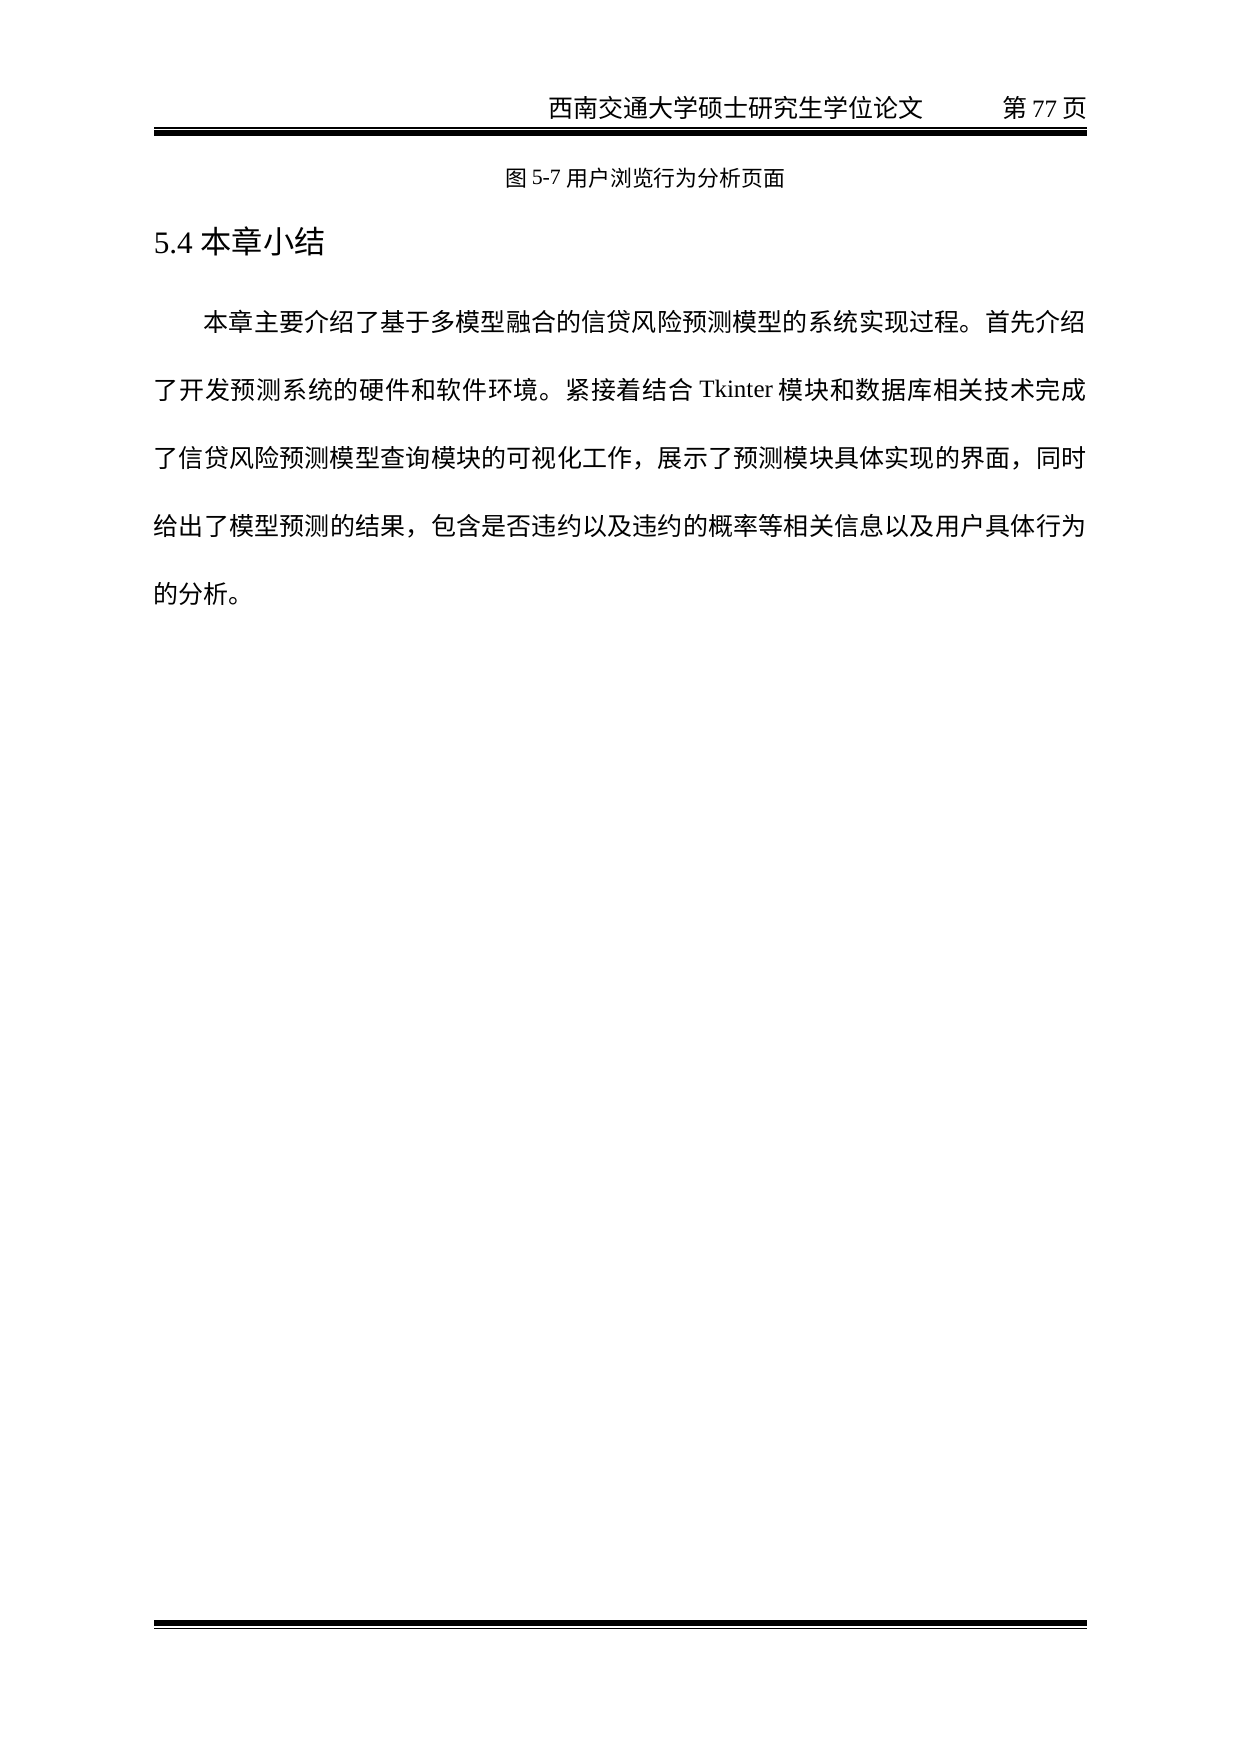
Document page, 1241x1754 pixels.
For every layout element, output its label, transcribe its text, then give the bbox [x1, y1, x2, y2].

subtitle 5.4 本章小结 [153, 206, 1087, 274]
text 图5-7 用户浏览行为分析页面 [203, 160, 1087, 194]
text 本章主要介绍了基于多模型融合的信贷风险预测模型的系统实现过程。首先介绍了开发预测系统的硬件和软件环境。紧接着结合Tkinter模块和数据库相关技术完成了信贷风险预测模型查询模块的可视化工作，展示了预测模块具体实现的界面，同时给出了模型预测的结果，包含是否违约以及违约的概率等相关信息以及用户具体行为的分析。 [153, 287, 1087, 626]
